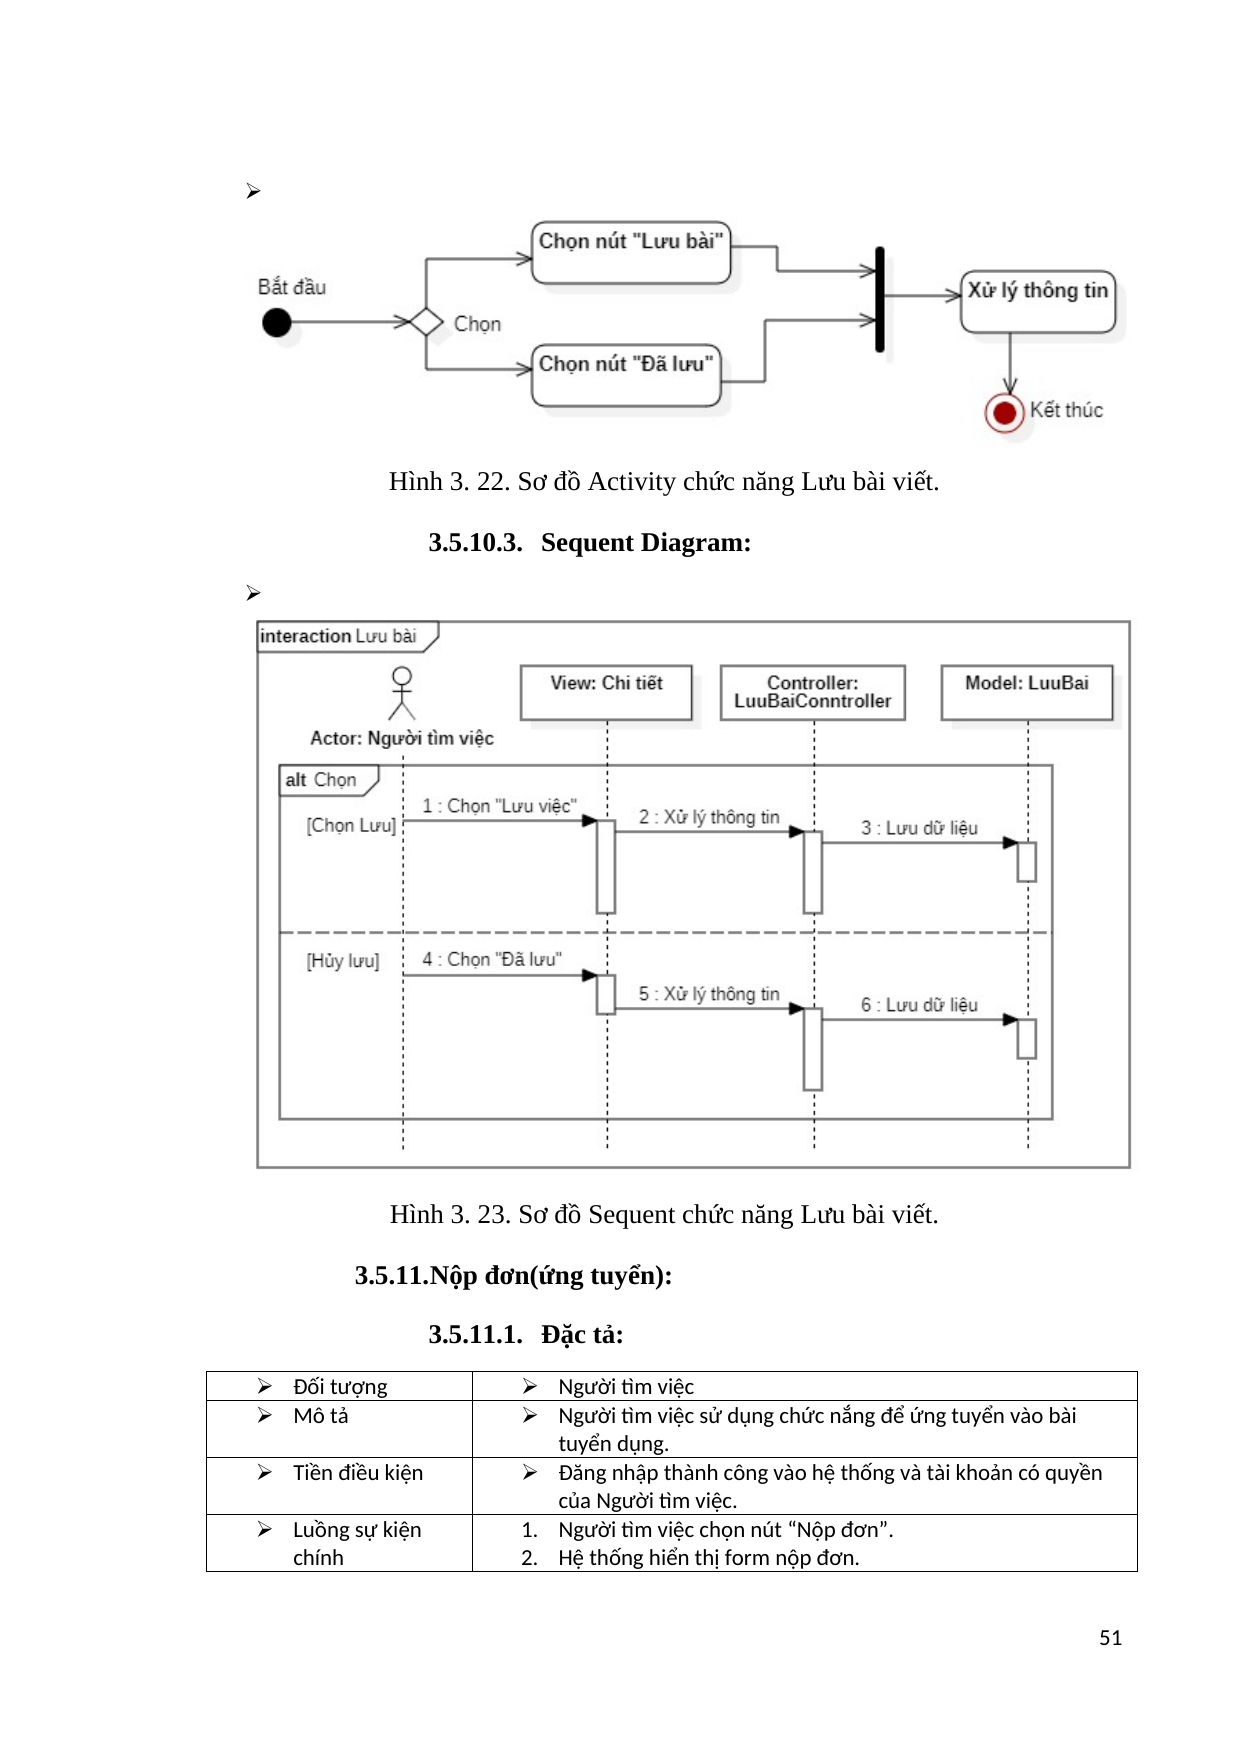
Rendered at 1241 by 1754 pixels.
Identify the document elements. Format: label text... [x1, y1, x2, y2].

table_cell Mô tả [207, 1401, 472, 1457]
text Nộp đơn(ứng tuyển): [354, 1259, 1122, 1290]
text Hình 3. 22. Sơ đồ Activity chức năng Lưu bài viết. [207, 465, 1122, 496]
table_header Đối tượng [207, 1372, 472, 1400]
table_cell Luồng sự kiện chính [207, 1515, 472, 1571]
table_header Người tìm việc [473, 1372, 1137, 1400]
table_cell Người tìm việc sử dụng chức nắng để ứng tuyển vào bài tuyển dụng. [473, 1401, 1137, 1457]
picture [244, 608, 1145, 1180]
picture [244, 207, 1133, 447]
table_cell Tiền điều kiện [207, 1458, 472, 1514]
text Đặc tả: [428, 1318, 1122, 1349]
table_cell Đăng nhập thành công vào hệ thống và tài khoản có quyền của Người tìm việc. [473, 1458, 1137, 1514]
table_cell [473, 1515, 1137, 1571]
text Hình 3. 23. Sơ đồ Sequent chức năng Lưu bài viết. [207, 1198, 1122, 1229]
text Sequent Diagram: [428, 526, 1122, 557]
